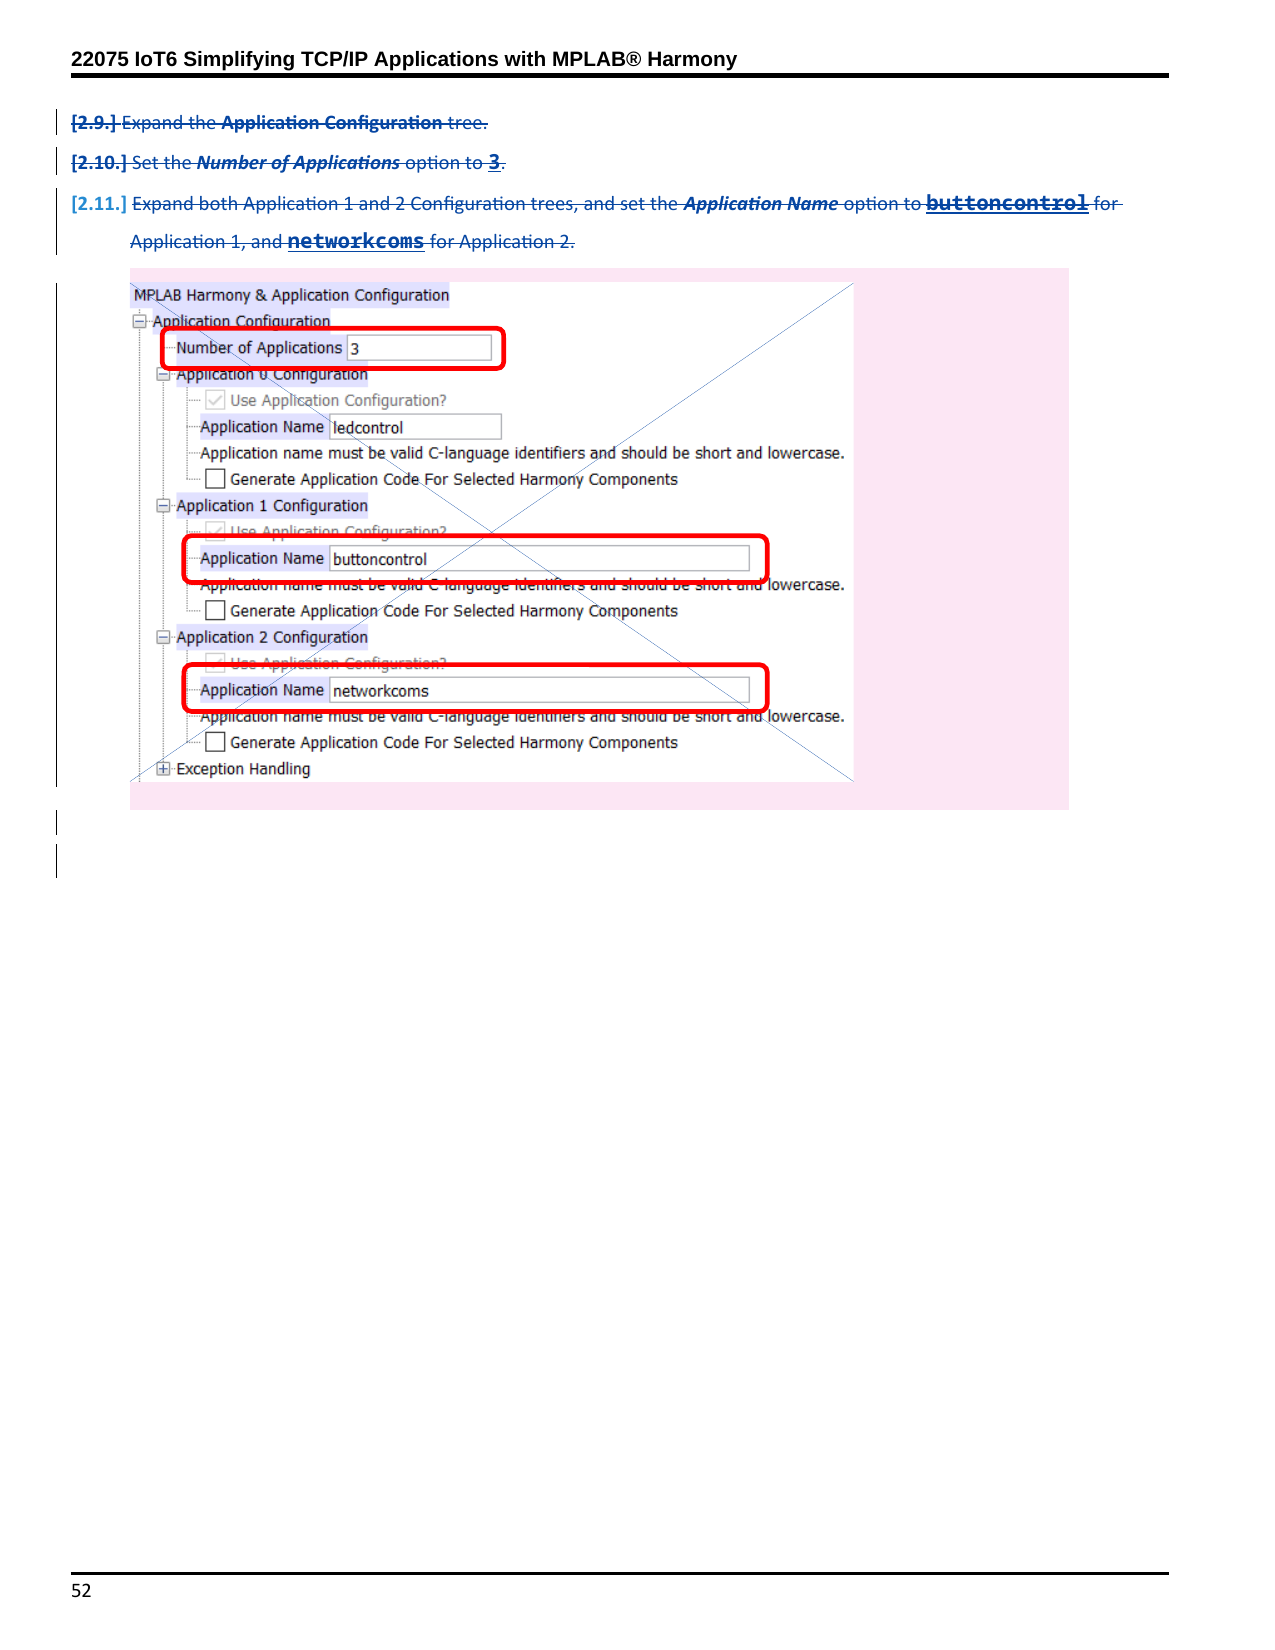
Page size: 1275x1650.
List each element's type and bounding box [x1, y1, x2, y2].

picture [306, 585, 678, 662]
picture [425, 539, 559, 580]
picture [165, 331, 248, 366]
picture [691, 668, 764, 709]
picture [186, 538, 480, 580]
picture [494, 284, 854, 780]
picture [131, 282, 853, 531]
picture [202, 331, 501, 366]
picture [237, 667, 746, 709]
picture [131, 714, 852, 782]
picture [504, 539, 764, 580]
picture [129, 284, 490, 781]
picture [187, 667, 294, 709]
